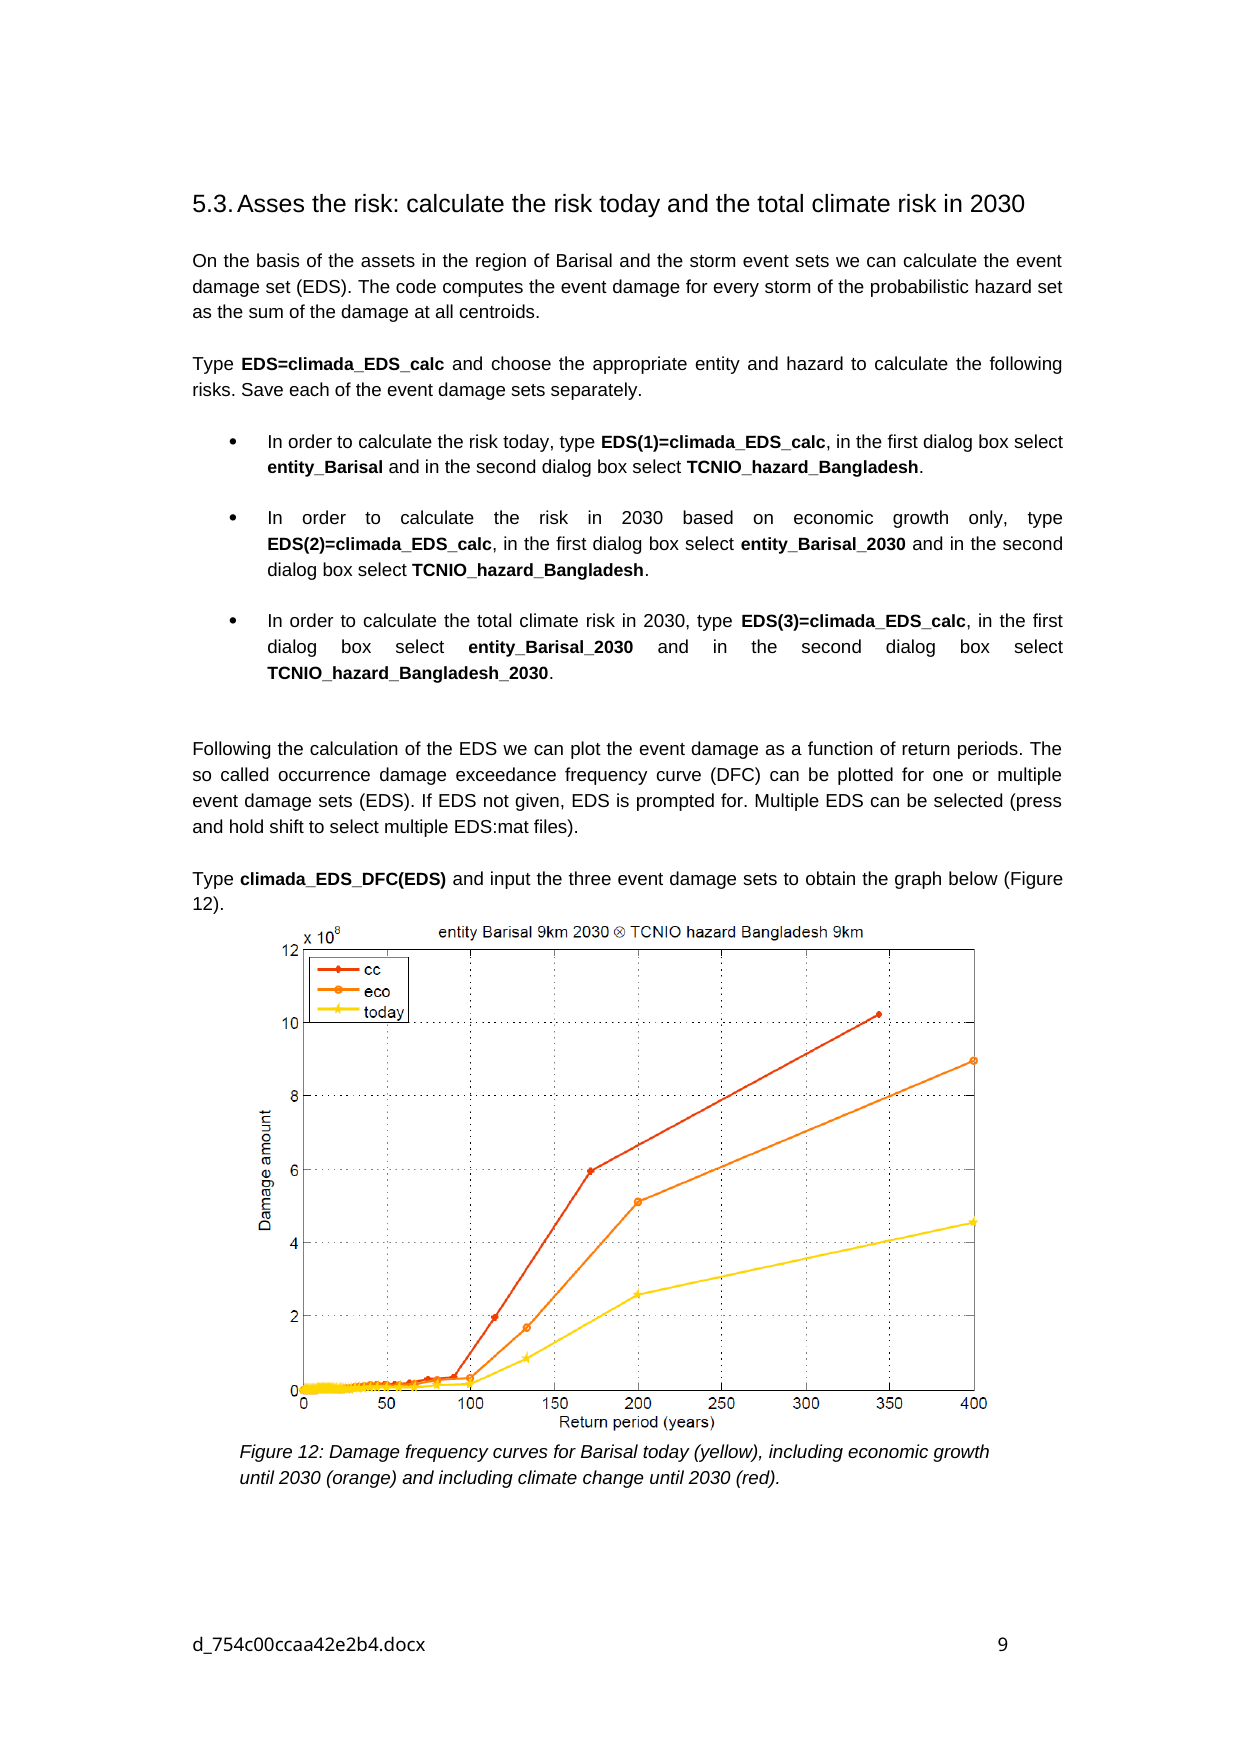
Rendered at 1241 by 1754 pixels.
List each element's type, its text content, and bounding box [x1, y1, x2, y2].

text Type EDS=climada_EDS_calc and choose the appropriate entity and hazard to calculate the following risks. Save each of the event damage sets separately. [192, 353, 1063, 400]
list In order to calculate the total climate risk in 2030, type EDS(3)=climada_EDS_calc, in the first dialog box select entity_Barisal_2030 and in the second dialog box select TCNIO_hazard_Bangladesh_2030. [229, 610, 1063, 683]
picture [253, 919, 990, 1436]
text On the basis of the assets in the region of Barisal and the storm event sets we can calculate the event damage set (EDS). The code computes the event damage for every storm of the probabilistic hazard set as the sum of the damage at all centroids. [192, 249, 1063, 323]
list In order to calculate the risk in 2030 based on economic growth only, type EDS(2)=climada_EDS_calc, in the first dialog box select entity_Barisal_2030 and in the second dialog box select TCNIO_hazard_Bangladesh. [229, 507, 1063, 581]
text Following the calculation of the EDS we can plot the event damage as a function of return periods. The so called occurrence damage exceedance frequency curve (DFC) can be plotted for one or multiple event damage sets (EDS). If EDS not given, EDS is prompted for. Multiple EDS can be selected (press and hold shift to select multiple EDS:mat files). [192, 738, 1063, 837]
text Figure 12: Damage frequency curves for Barisal today (yellow), including economic growth until 2030 (orange) and including climate change until 2030 (red). [239, 1441, 1004, 1488]
list In order to calculate the risk today, type EDS(1)=climada_EDS_calc, in the first dialog box select entity_Barisal and in the second dialog box select TCNIO_hazard_Bangladesh. [229, 430, 1063, 478]
subtitle Asses the risk: calculate the risk today and the total climate risk in 2030 [192, 189, 1063, 218]
text Type climada_EDS_DFC(EDS) and input the three event damage sets to obtain the graph below (Figure 12). [192, 867, 1063, 915]
